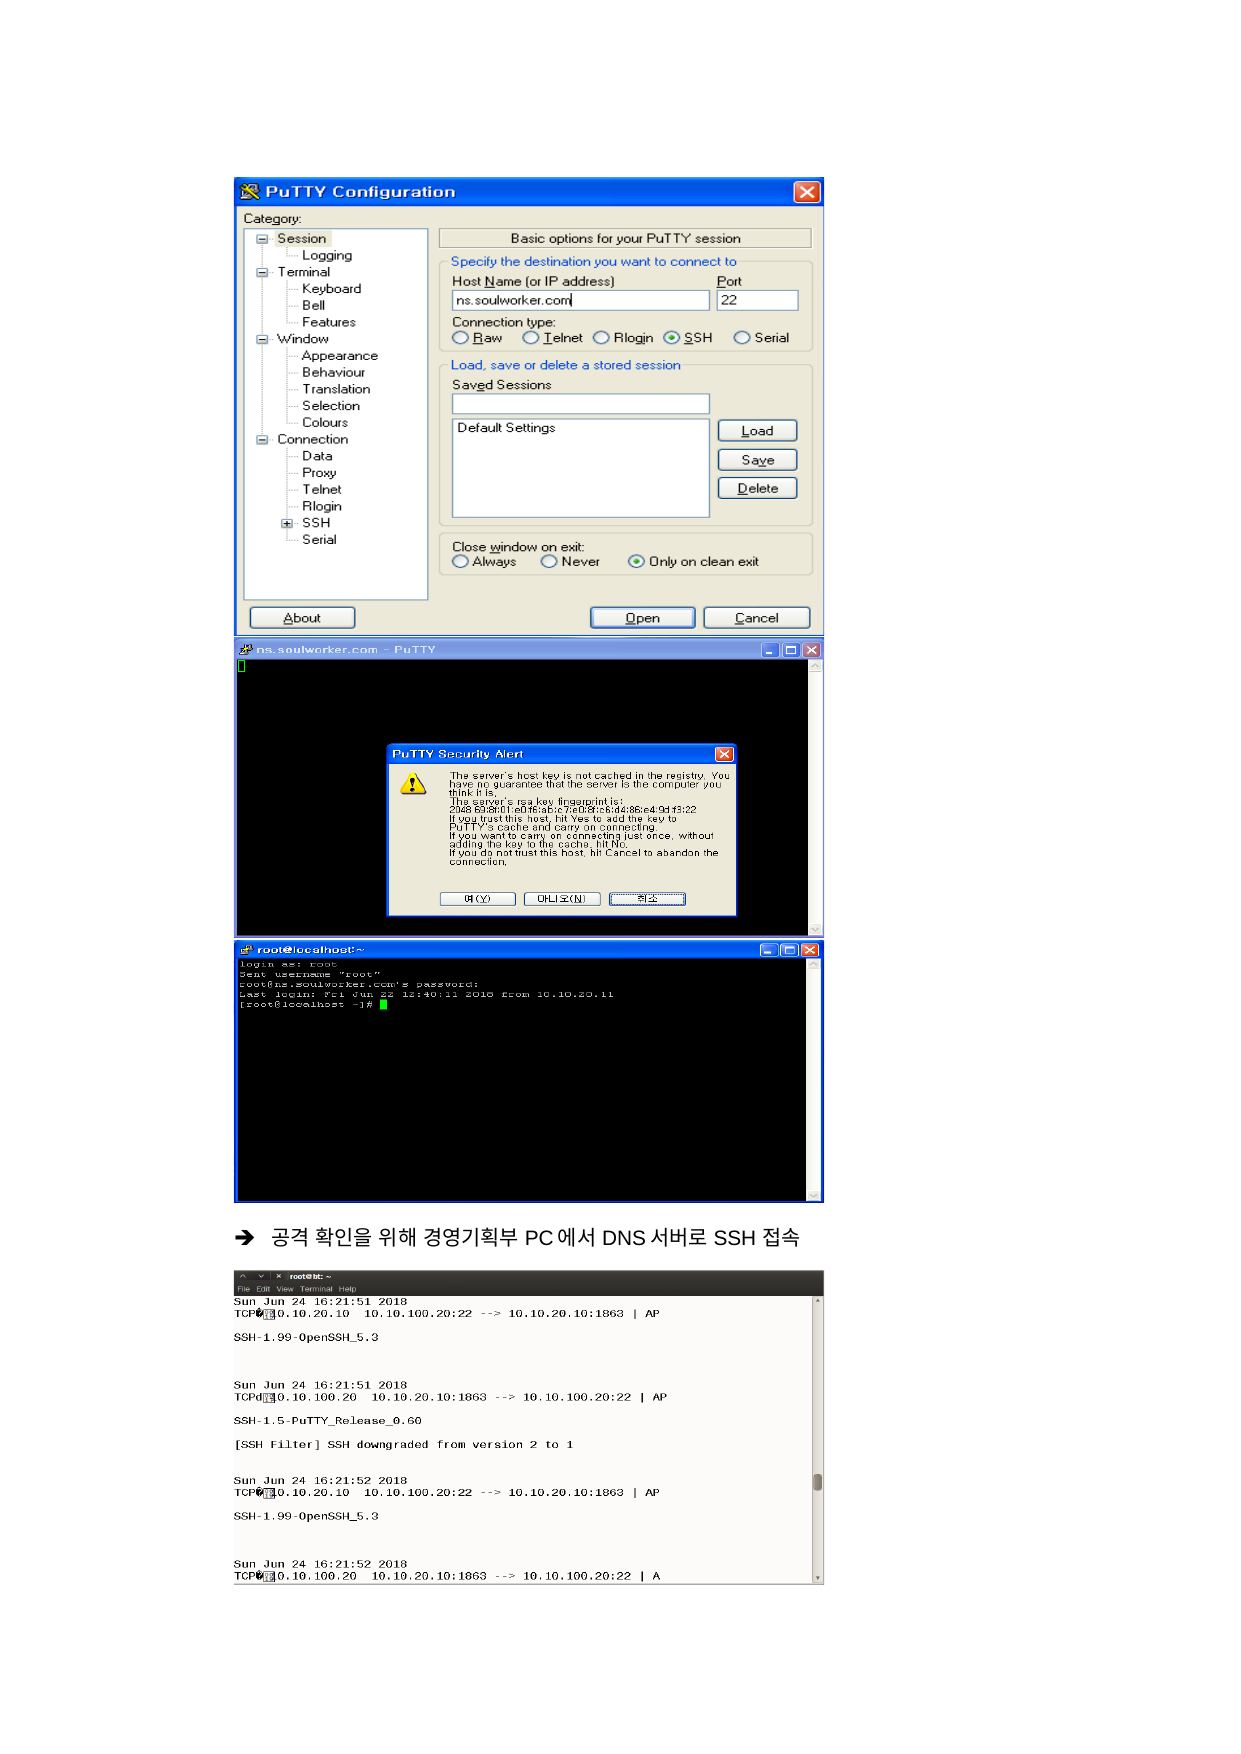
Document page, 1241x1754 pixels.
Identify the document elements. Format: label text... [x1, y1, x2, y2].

picture [233, 1270, 825, 1585]
picture [233, 940, 825, 1203]
picture [233, 637, 825, 938]
picture [233, 177, 825, 636]
list 공격 확인을 위해 경영기획부 PC에서 DNS서버로 SSH 접속 [234, 1222, 1090, 1252]
